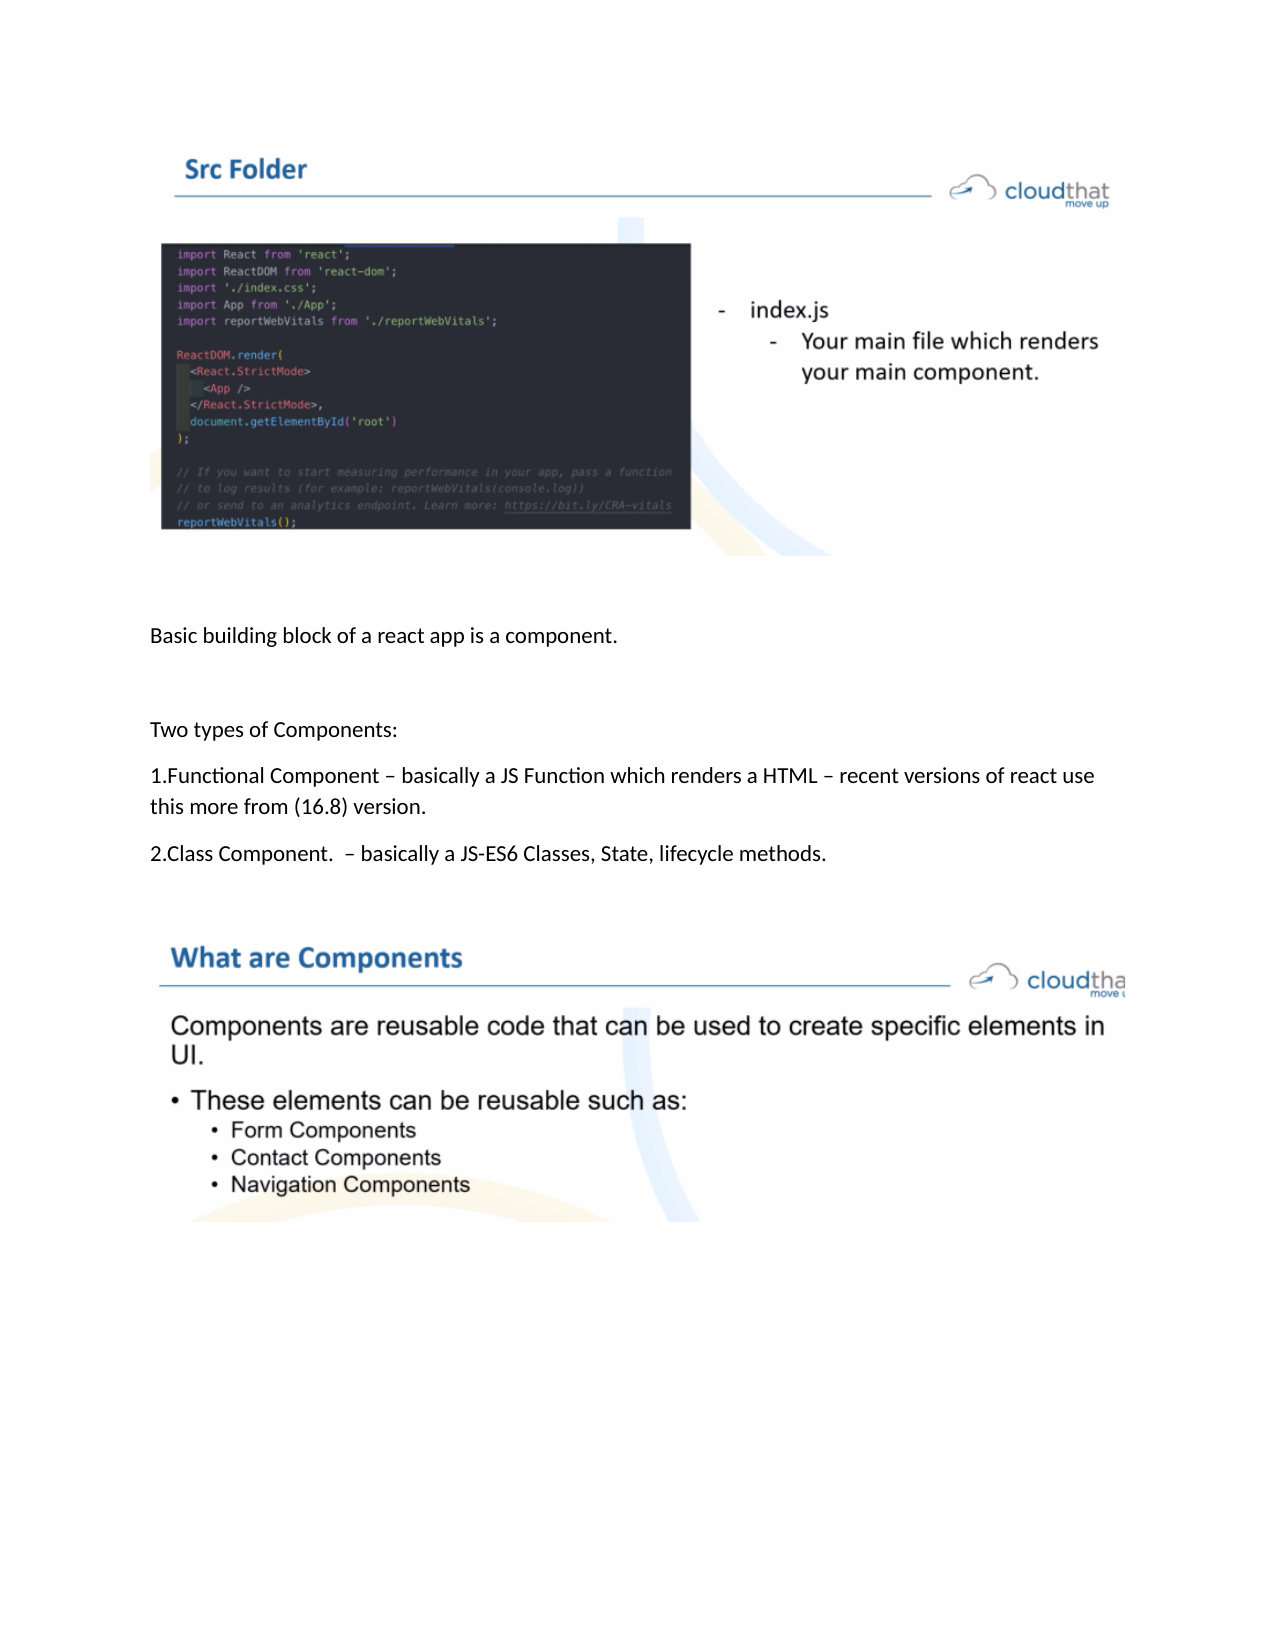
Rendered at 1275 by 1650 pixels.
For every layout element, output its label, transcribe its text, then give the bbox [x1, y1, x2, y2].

text Basic building block of a react app is a component. [150, 621, 1125, 649]
picture [150, 150, 1125, 556]
text 2.Class Component. – basically a JS-ES6 Classes, State, lifecycle methods. [150, 839, 1125, 867]
text Two types of Components: [150, 715, 1125, 743]
picture [150, 932, 1125, 1222]
text 1.Functional Component – basically a JS Function which renders a HTML – recent versions of react use this more from (16.8) version. [150, 762, 1125, 820]
